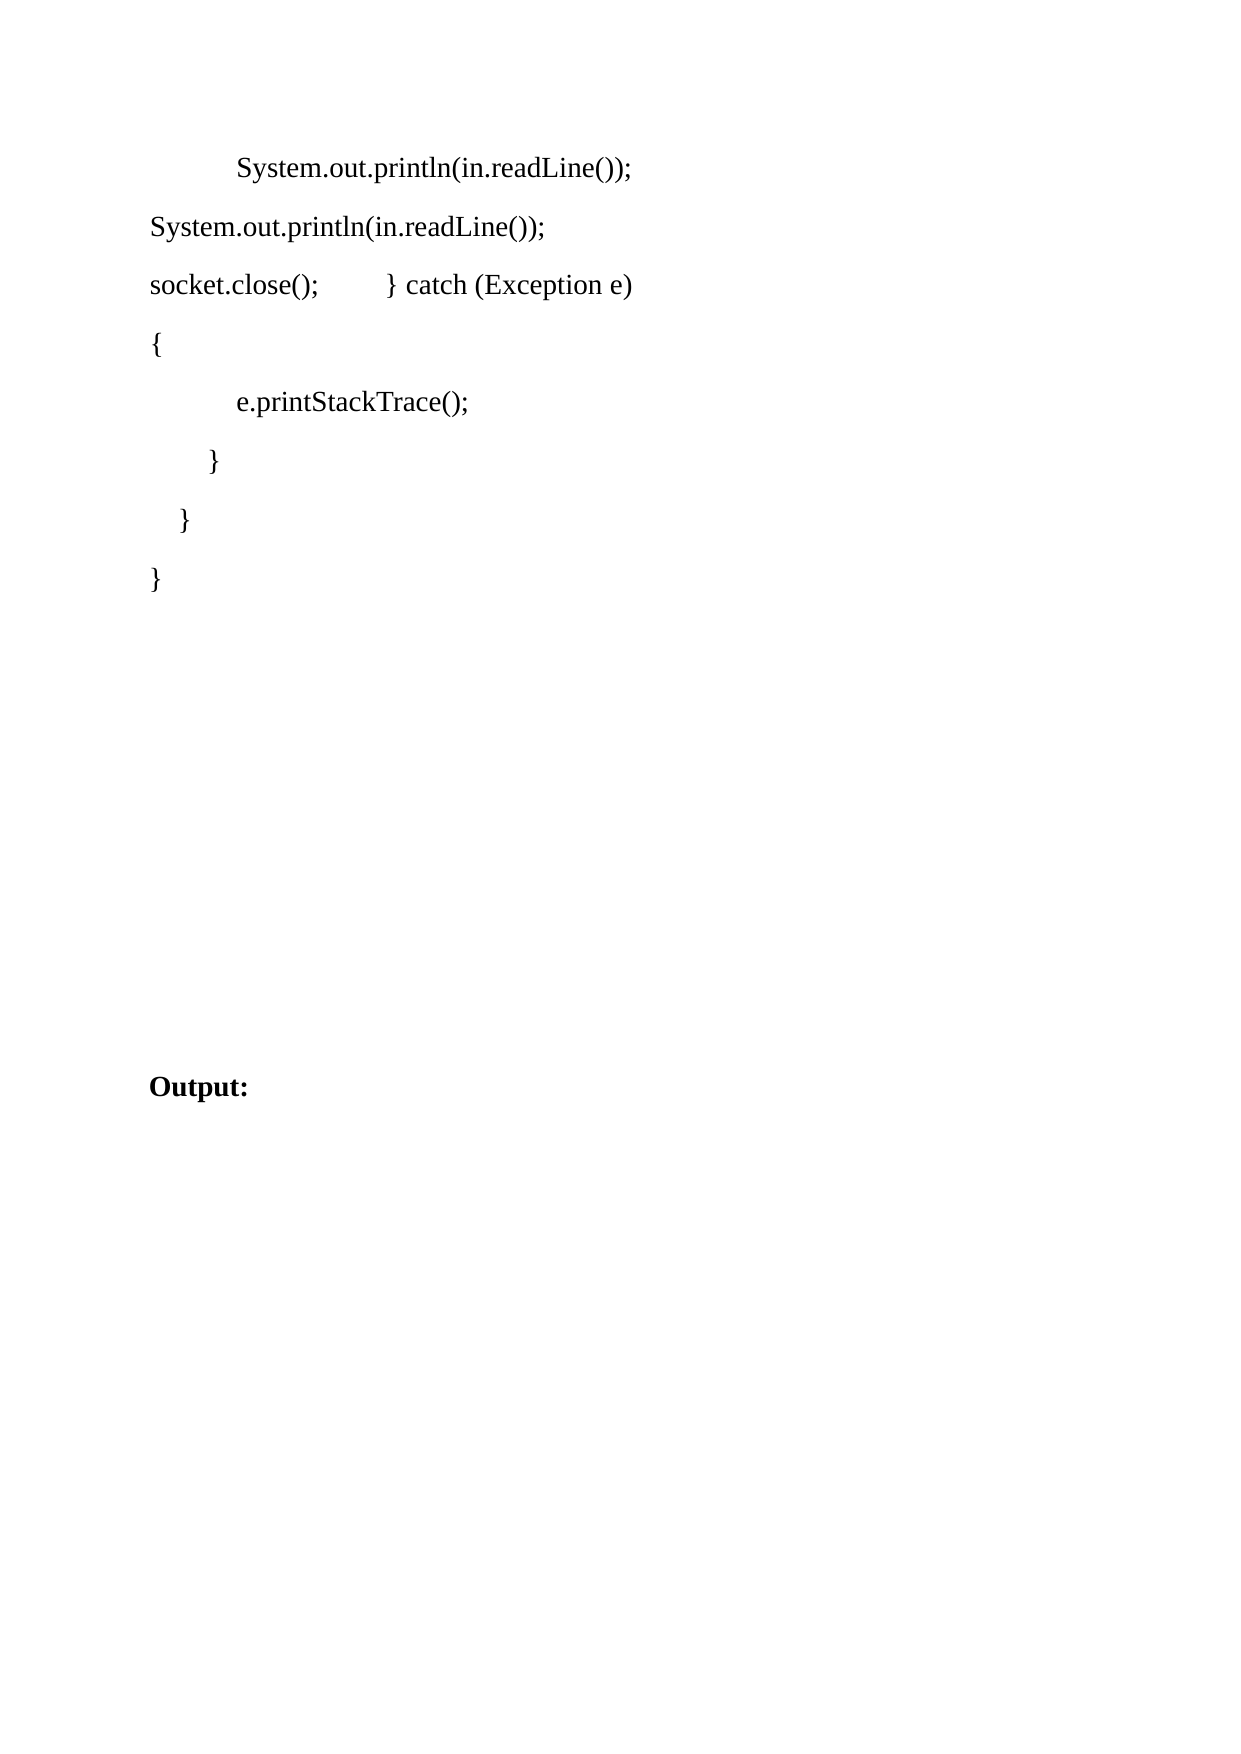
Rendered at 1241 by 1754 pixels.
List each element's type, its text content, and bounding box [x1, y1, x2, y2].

text } [148, 561, 1088, 595]
text } [148, 443, 1088, 477]
text System.out.println(in.readLine()); System.out.println(in.readLine()); socket.close(); } catch (Exception e) { [148, 150, 633, 359]
text } [148, 502, 1088, 536]
text Output: [148, 1069, 1080, 1102]
text e.printStackTrace(); [148, 384, 1088, 418]
